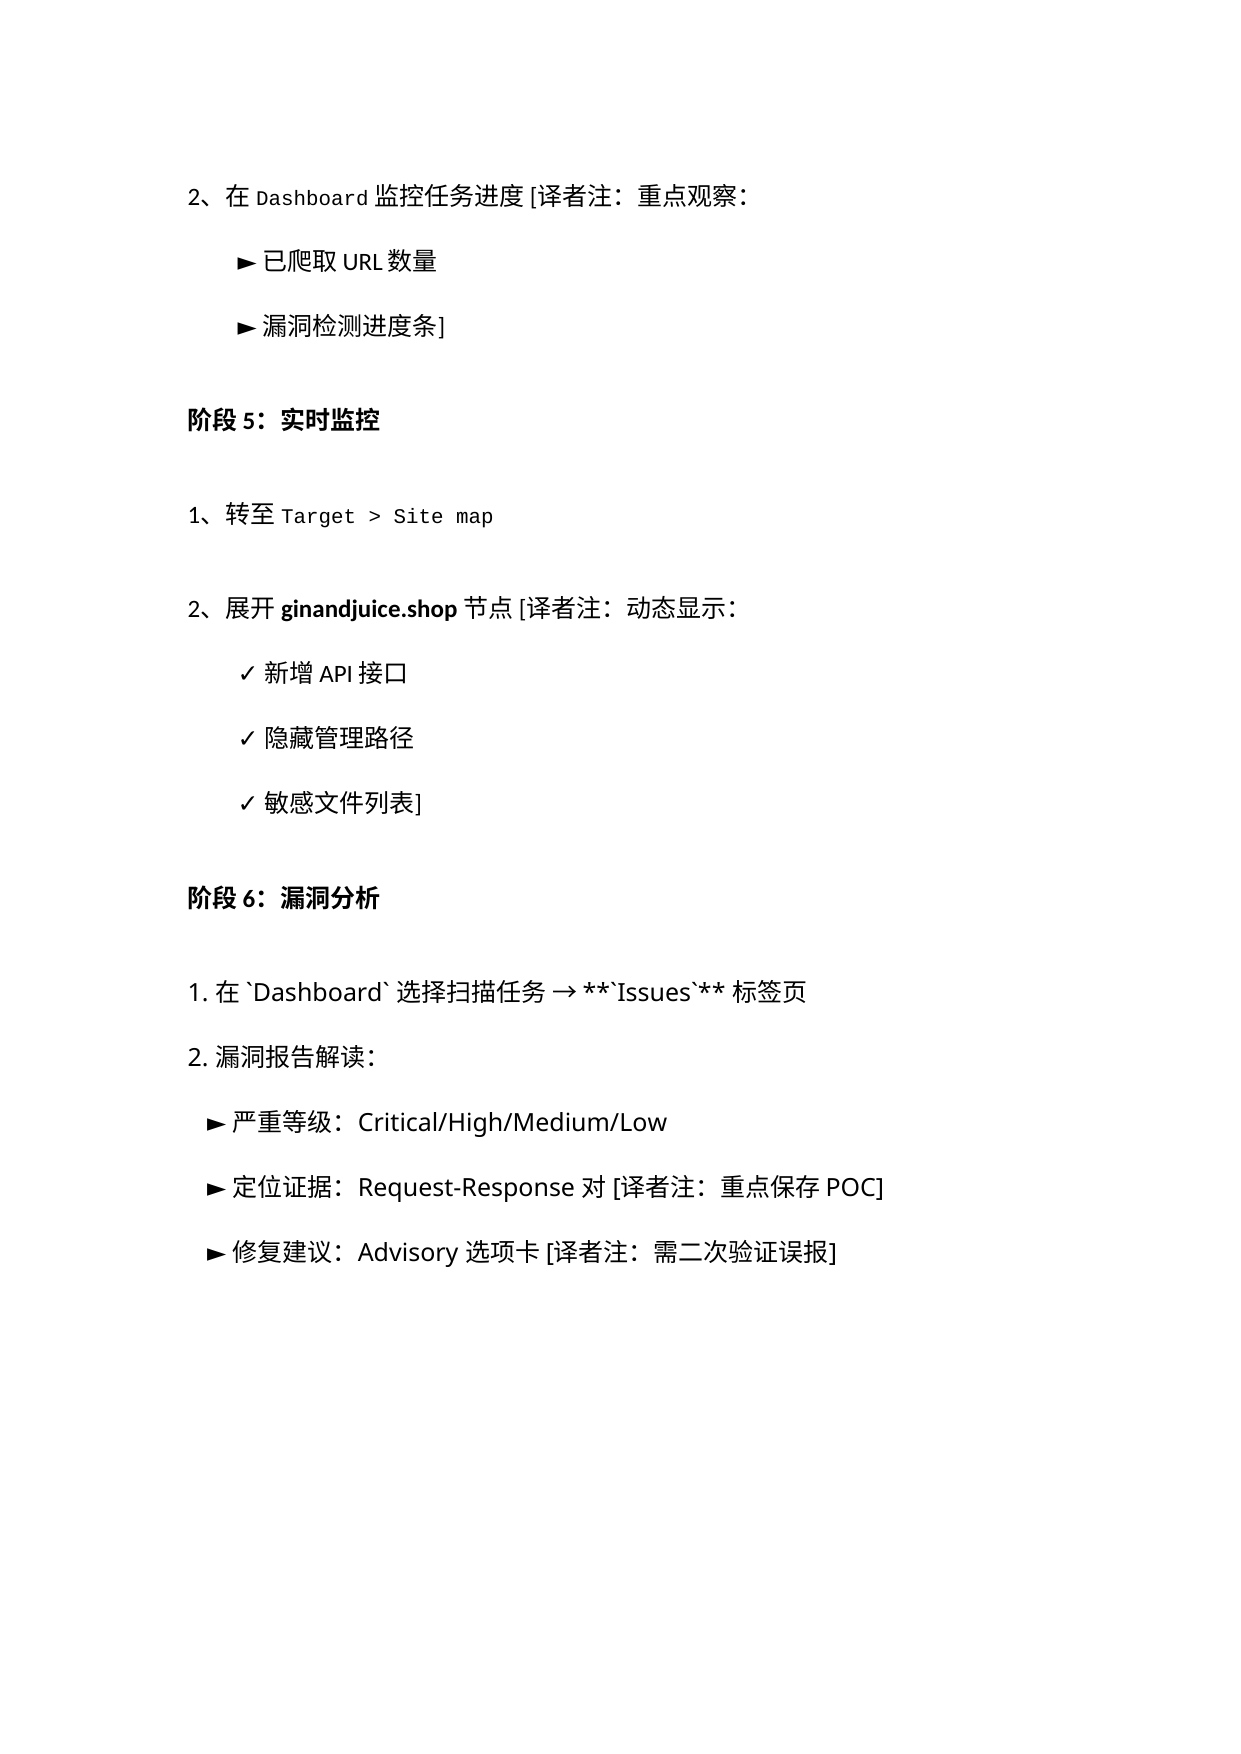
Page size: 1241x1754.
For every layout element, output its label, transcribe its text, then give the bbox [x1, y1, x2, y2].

text ► 定位证据：Request-Response 对 [译者注：重点保存POC] [187, 1153, 1053, 1218]
text 1、转至 Target > Site map [187, 480, 1053, 545]
text ► 修复建议：Advisory 选项卡 [译者注：需二次验证误报] [187, 1218, 1053, 1283]
text 2、展开 ginandjuice.shop 节点 [译者注：动态显示： ✓ 新增API接口 ✓ 隐藏管理路径 ✓ 敏感文件列表] [187, 574, 1053, 834]
text 阶段5：实时监控 [187, 386, 1053, 451]
list 2. 漏洞报告解读： [187, 1023, 1053, 1088]
text 2、在 Dashboard 监控任务进度 [译者注：重点观察： ► 已爬取URL数量 ► 漏洞检测进度条] [187, 162, 1053, 357]
text ► 严重等级：Critical/High/Medium/Low [187, 1088, 1053, 1153]
text 阶段6：漏洞分析 [187, 864, 1053, 929]
list 在 `Dashboard` 选择扫描任务 → **`Issues`** 标签页 [187, 958, 1053, 1023]
